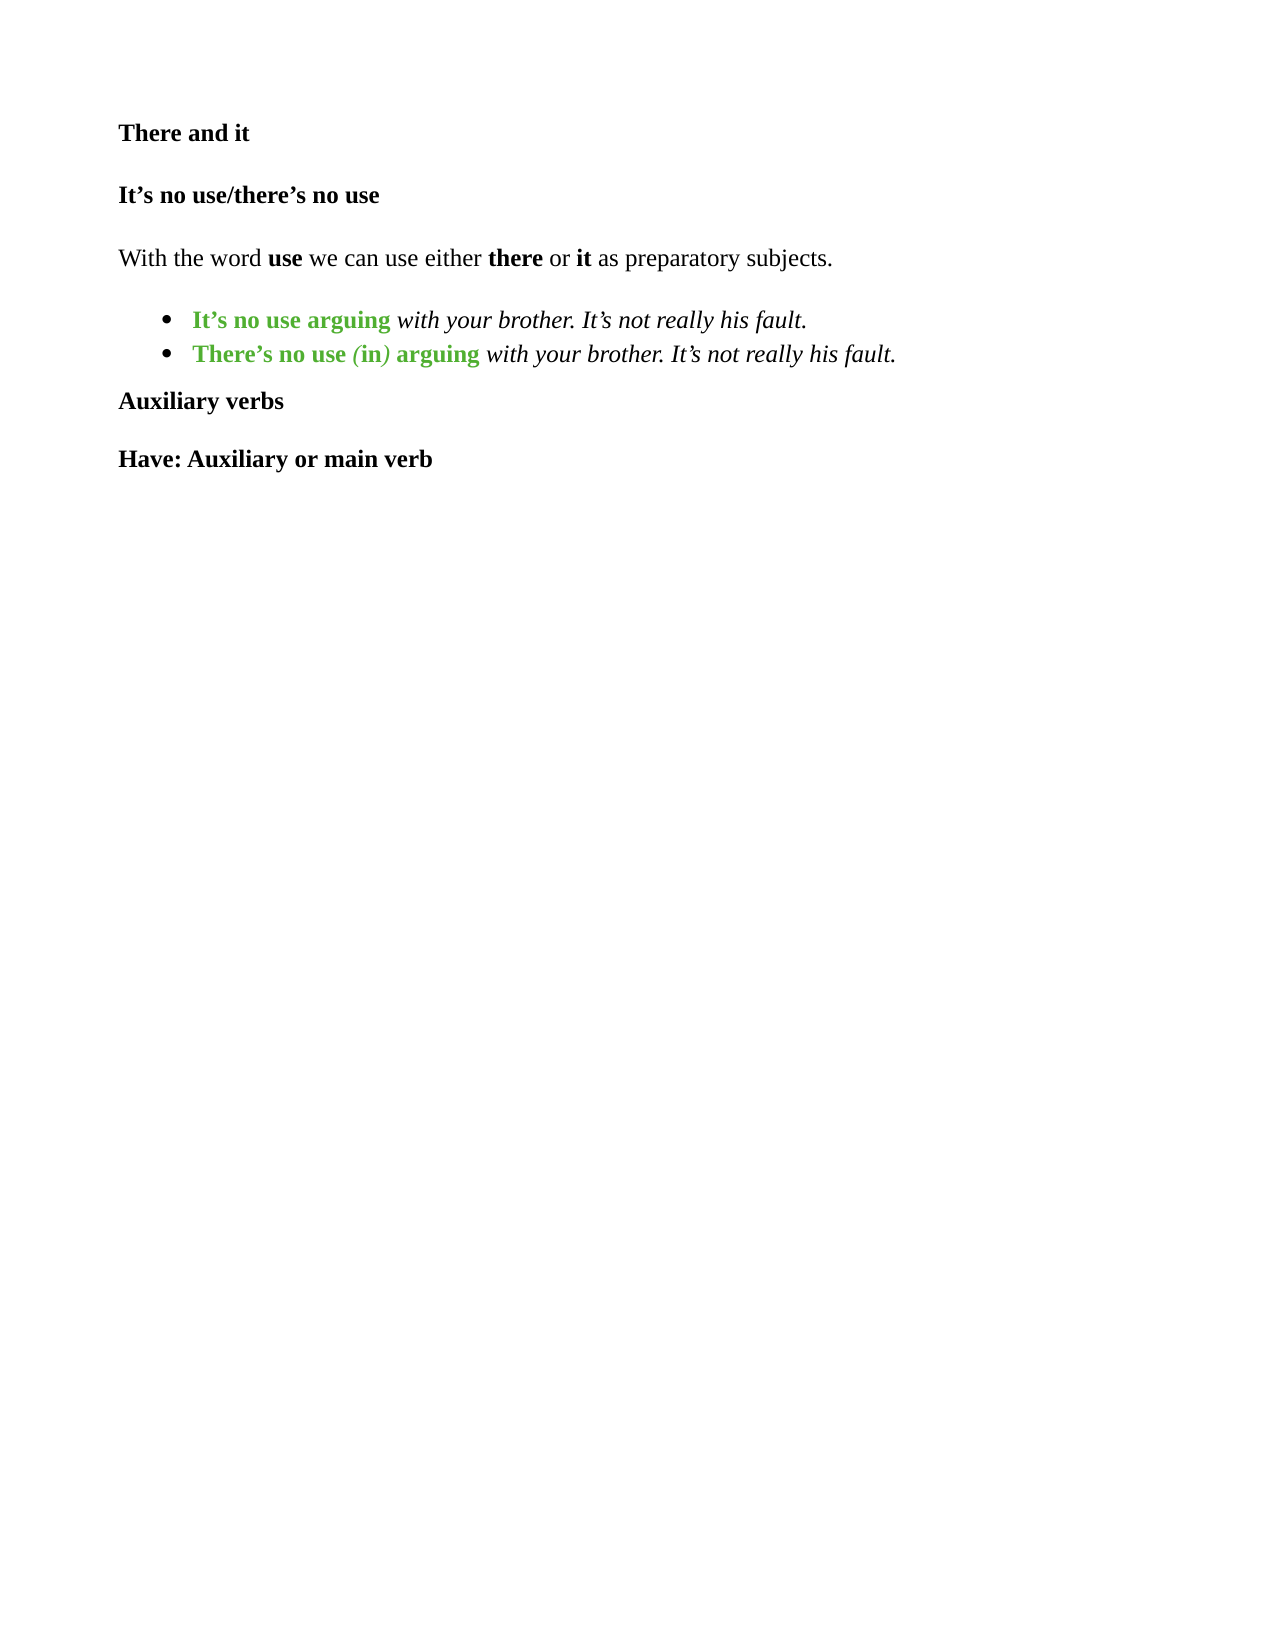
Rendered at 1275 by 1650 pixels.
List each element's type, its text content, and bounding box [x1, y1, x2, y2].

list It’s no use arguing with your brother. It’s not really his fault. [162, 306, 1157, 334]
subtitle Auxiliary verbs [118, 386, 1157, 415]
subtitle There and it [118, 118, 1157, 147]
text With the word use we can use either there or it as preparatory subjects. [118, 243, 1157, 272]
subtitle It’s no use/there’s no use [118, 181, 1157, 209]
subtitle Have: Auxiliary or main verb [118, 444, 1157, 473]
list There’s no use (in) arguing with your brother. It’s not really his fault. [162, 339, 1157, 367]
